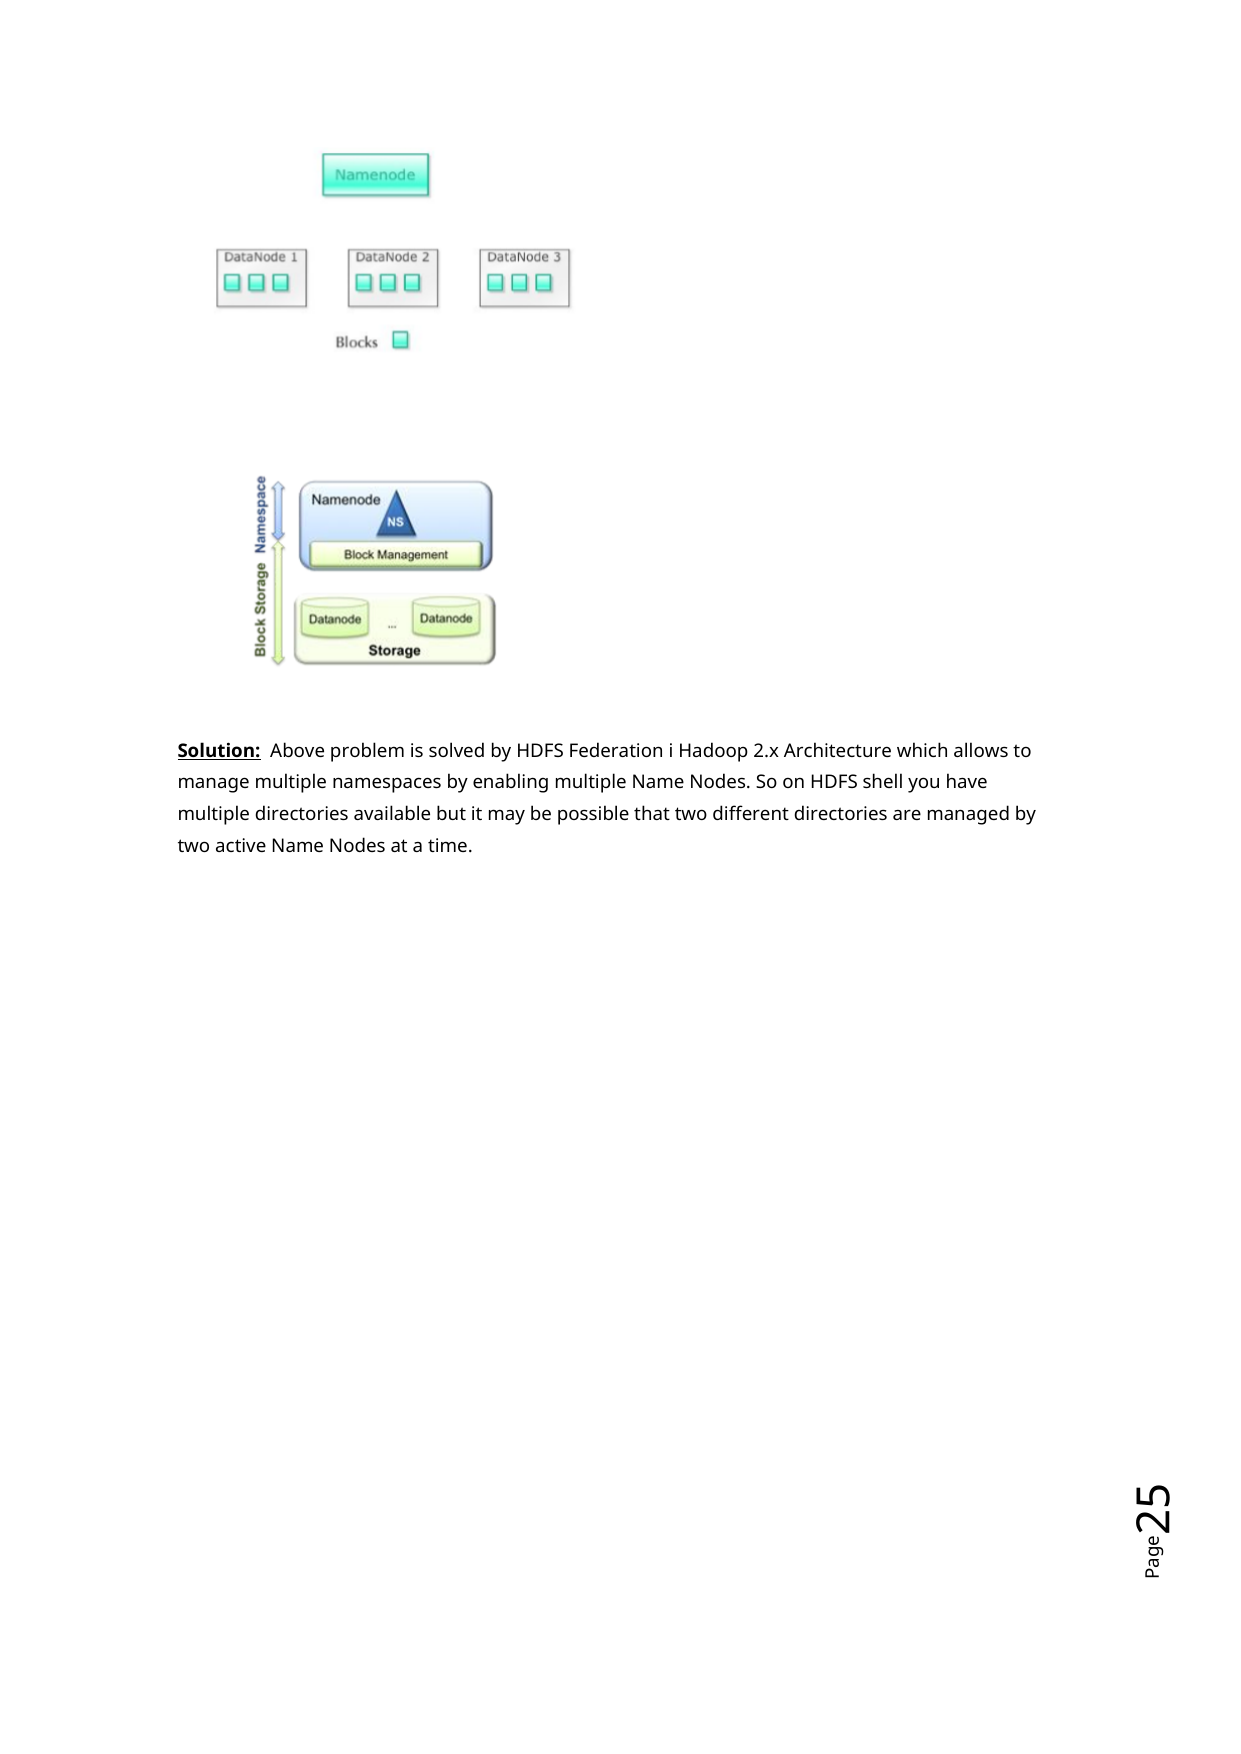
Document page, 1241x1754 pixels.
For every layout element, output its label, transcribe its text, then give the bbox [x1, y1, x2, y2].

text Solution: Above problem is solved by HDFS Federation i Hadoop 2.x Architecture which allows to manage multiple namespaces by enabling multiple Name Nodes. So on HDFS shell you have multiple directories available but it may be possible that two different directories are managed by two active Name Nodes at a time. [177, 737, 1063, 858]
picture [177, 147, 636, 682]
